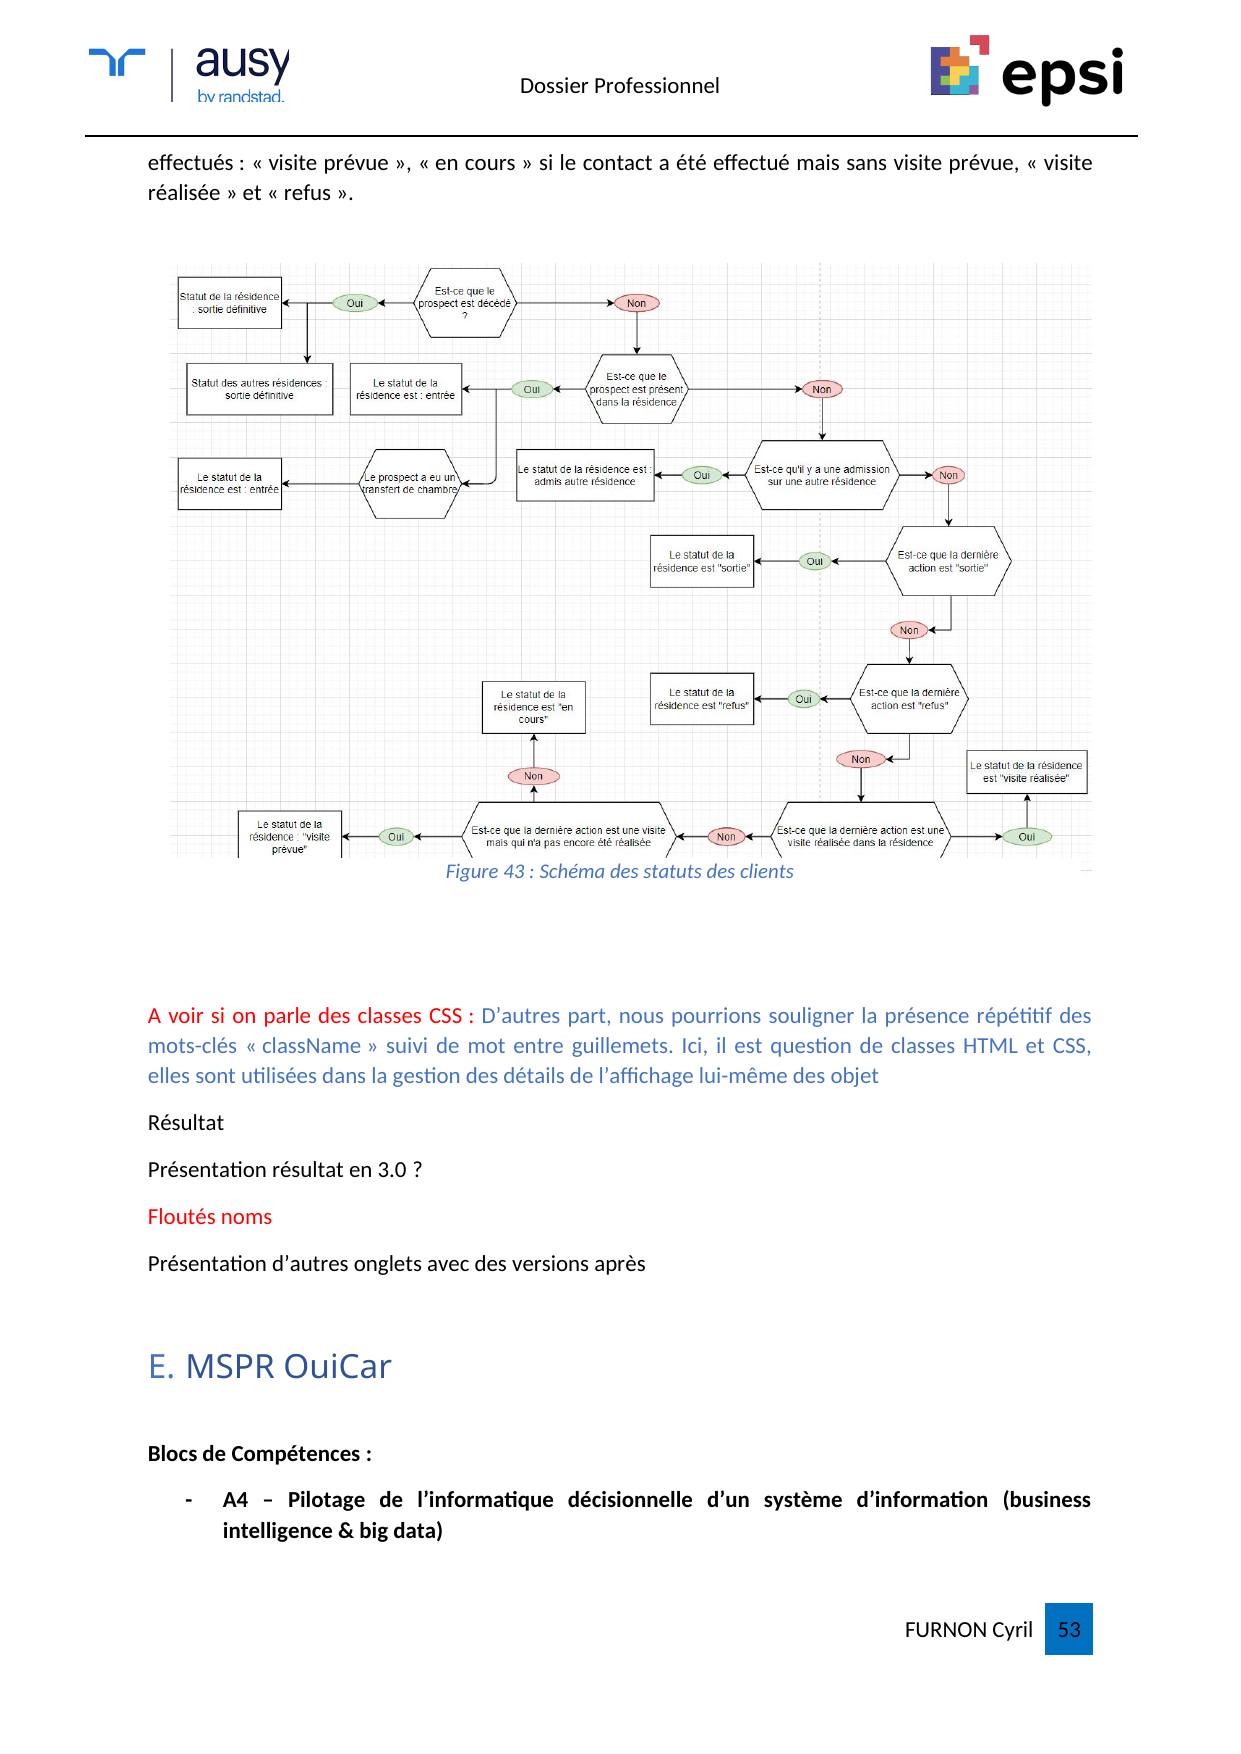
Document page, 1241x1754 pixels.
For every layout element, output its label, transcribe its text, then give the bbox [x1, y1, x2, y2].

text A voir si on parle des classes CSS : D’autres part, nous pourrions souligner la présence répétitif des mots-clés « className » suivi de mot entre guillemets. Ici, il est question de classes HTML et CSS, elles sont utilisées dans la gestion des détails de l’affichage lui-même des objet [148, 1001, 1093, 1090]
subtitle MSPR OuiCar [148, 1343, 1093, 1388]
text Présentation résultat en 3.0 ? [148, 1155, 1093, 1183]
list A4 – Pilotage de l’informatique décisionnelle d’un système d’information (business intelligence & big data) [185, 1486, 1093, 1544]
picture [88, 48, 289, 102]
text Floutés noms [148, 1202, 1093, 1230]
text Résultat [148, 1108, 1093, 1137]
text Blocs de Compétences : [148, 1439, 1093, 1467]
picture [170, 263, 1092, 877]
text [148, 148, 1093, 206]
text Présentation d’autres onglets avec des versions après [148, 1249, 1093, 1277]
